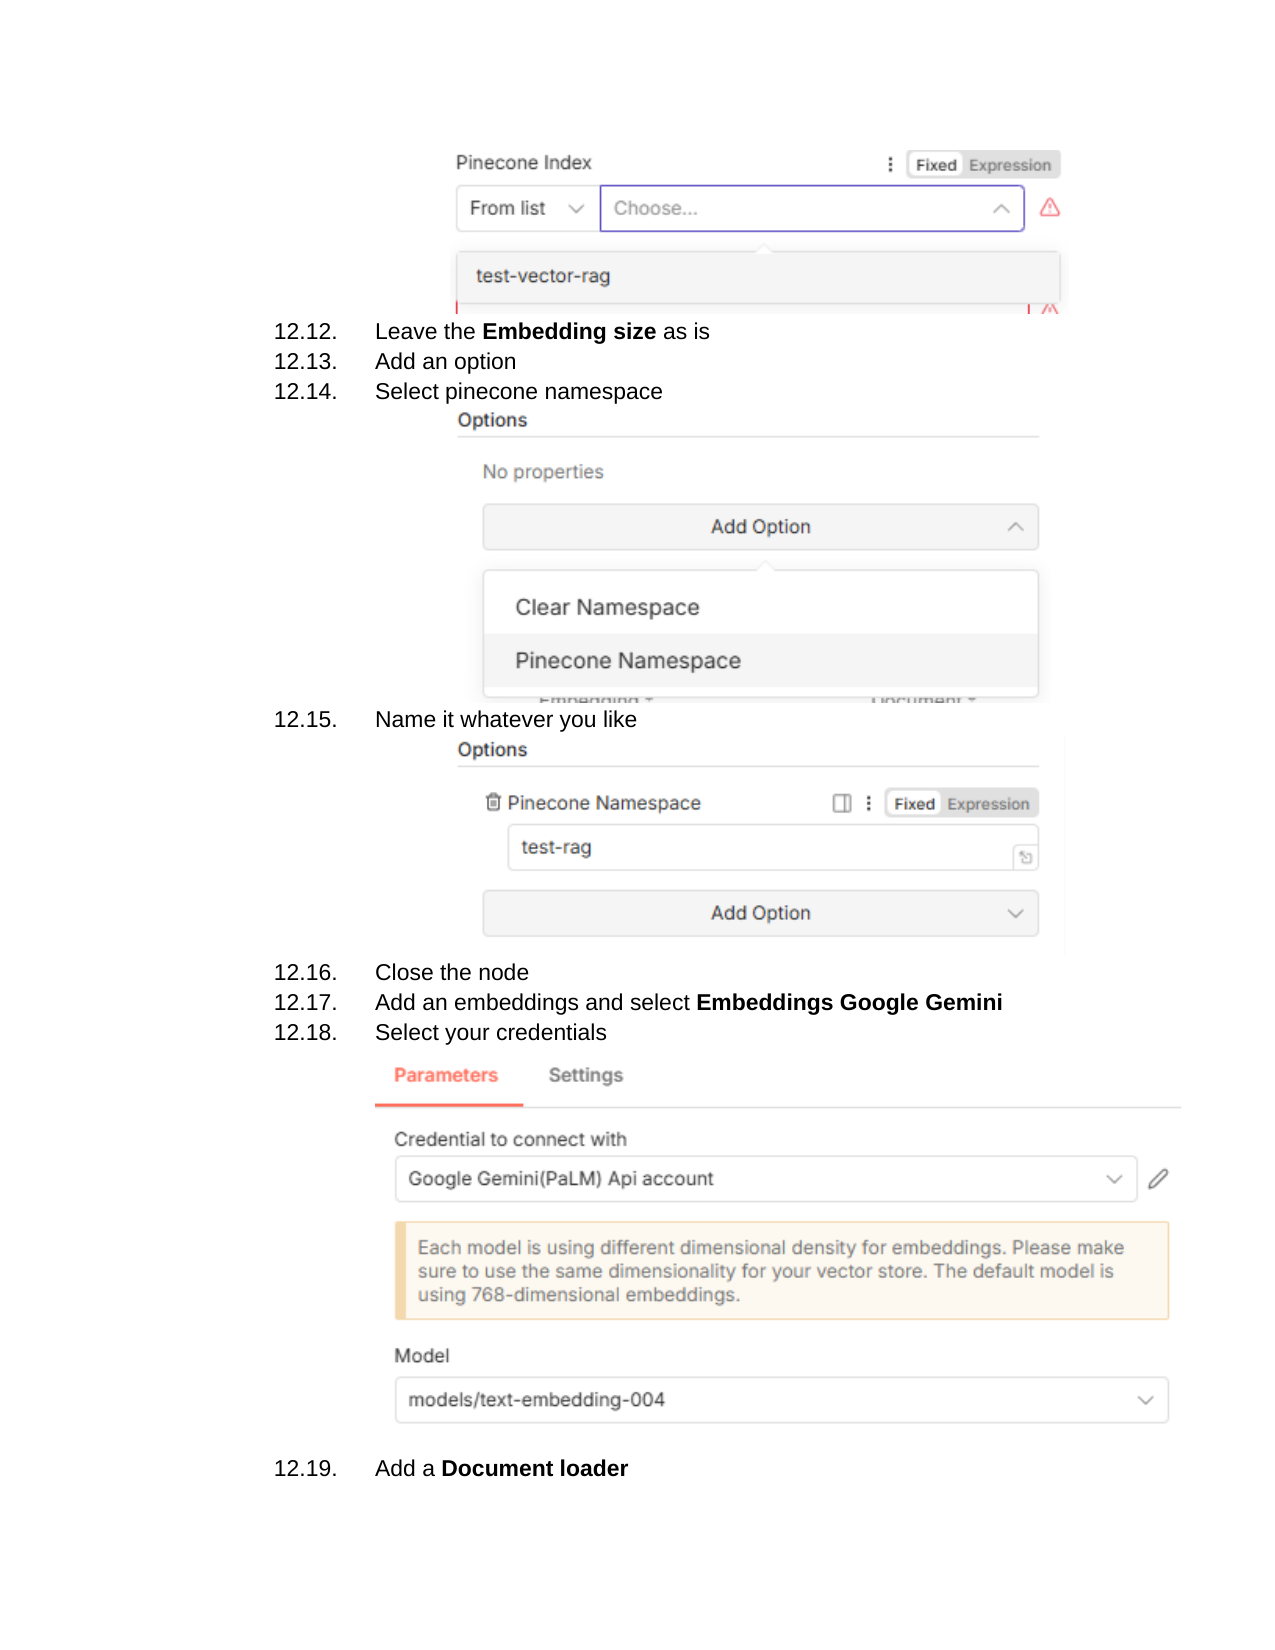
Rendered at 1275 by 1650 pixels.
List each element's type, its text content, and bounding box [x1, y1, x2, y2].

picture [375, 1049, 1182, 1452]
picture [450, 408, 1052, 703]
picture [450, 736, 1066, 956]
list Close the node [337, 959, 1125, 985]
list Name it whatever you like [337, 706, 1125, 732]
list Add an option [337, 348, 1125, 374]
list Select pinecone namespace [337, 378, 1125, 405]
list Leave the Embedding size as is [337, 318, 1125, 344]
picture [450, 150, 1069, 314]
list Add an embeddings and select Embeddings Google Gemini [337, 989, 1125, 1016]
list Add a Document loader [337, 1455, 1125, 1481]
list Select your credentials [337, 1019, 1125, 1046]
